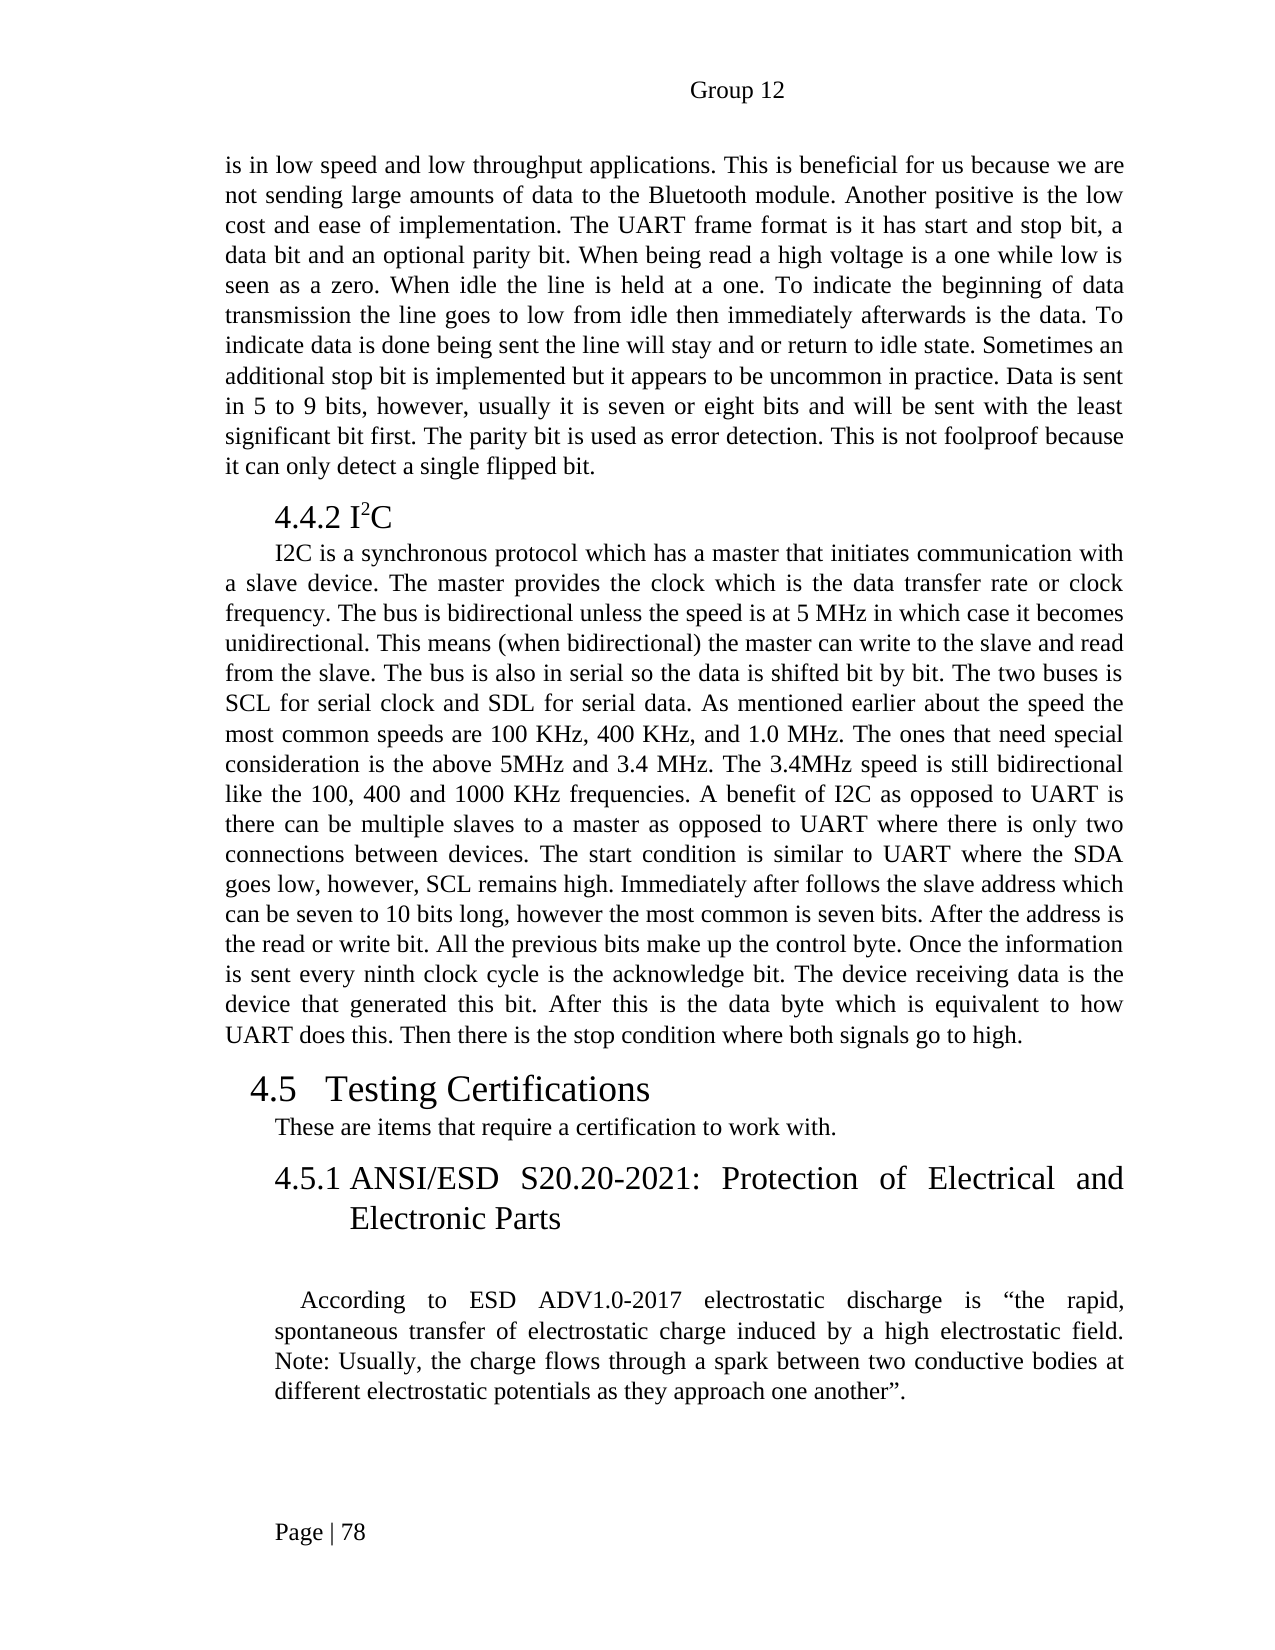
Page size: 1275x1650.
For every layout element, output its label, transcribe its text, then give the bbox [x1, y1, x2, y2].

text I2C is a synchronous protocol which has a master that initiates communication with a slave device. The master provides the clock which is the data transfer rate or clock frequency. The bus is bidirectional unless the speed is at 5 MHz in which case it becomes unidirectional. This means (when bidirectional) the master can write to the slave and read from the slave. The bus is also in serial so the data is shifted bit by bit. The two buses is SCL for serial clock and SDL for serial data. As mentioned earlier about the speed the most common speeds are 100 KHz, 400 KHz, and 1.0 MHz. The ones that need special consideration is the above 5MHz and 3.4 MHz. The 3.4MHz speed is still bidirectional like the 100, 400 and 1000 KHz frequencies. A benefit of I2C as opposed to UART is there can be multiple slaves to a master as opposed to UART where there is only two connections between devices. The start condition is similar to UART where the SDA goes low, however, SCL remains high. Immediately after follows the slave address which can be seven to 10 bits long, however the most common is seven bits. After the address is the read or write bit. All the previous bits make up the control byte. Once the information is sent every ninth clock cycle is the acknowledge bit. The device receiving data is the device that generated this bit. After this is the data byte which is equivalent to how UART does this. Then there is the stop condition where both signals go to high. [225, 538, 1125, 1048]
subtitle ANSI/ESD S20.20-2021: Protection of Electrical and Electronic Parts [274, 1158, 1125, 1237]
text These are items that require a certification to work with. [225, 1112, 1125, 1140]
subtitle I2C [274, 498, 1125, 536]
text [225, 150, 1125, 480]
subtitle Testing Certifications [250, 1066, 1125, 1109]
text According to ESD ADV1.0-2017 electrostatic discharge is “the rapid, spontaneous transfer of electrostatic charge induced by a high electrostatic field. Note: Usually, the charge flows through a spark between two conductive bodies at different electrostatic potentials as they approach one another”. [274, 1286, 1125, 1405]
